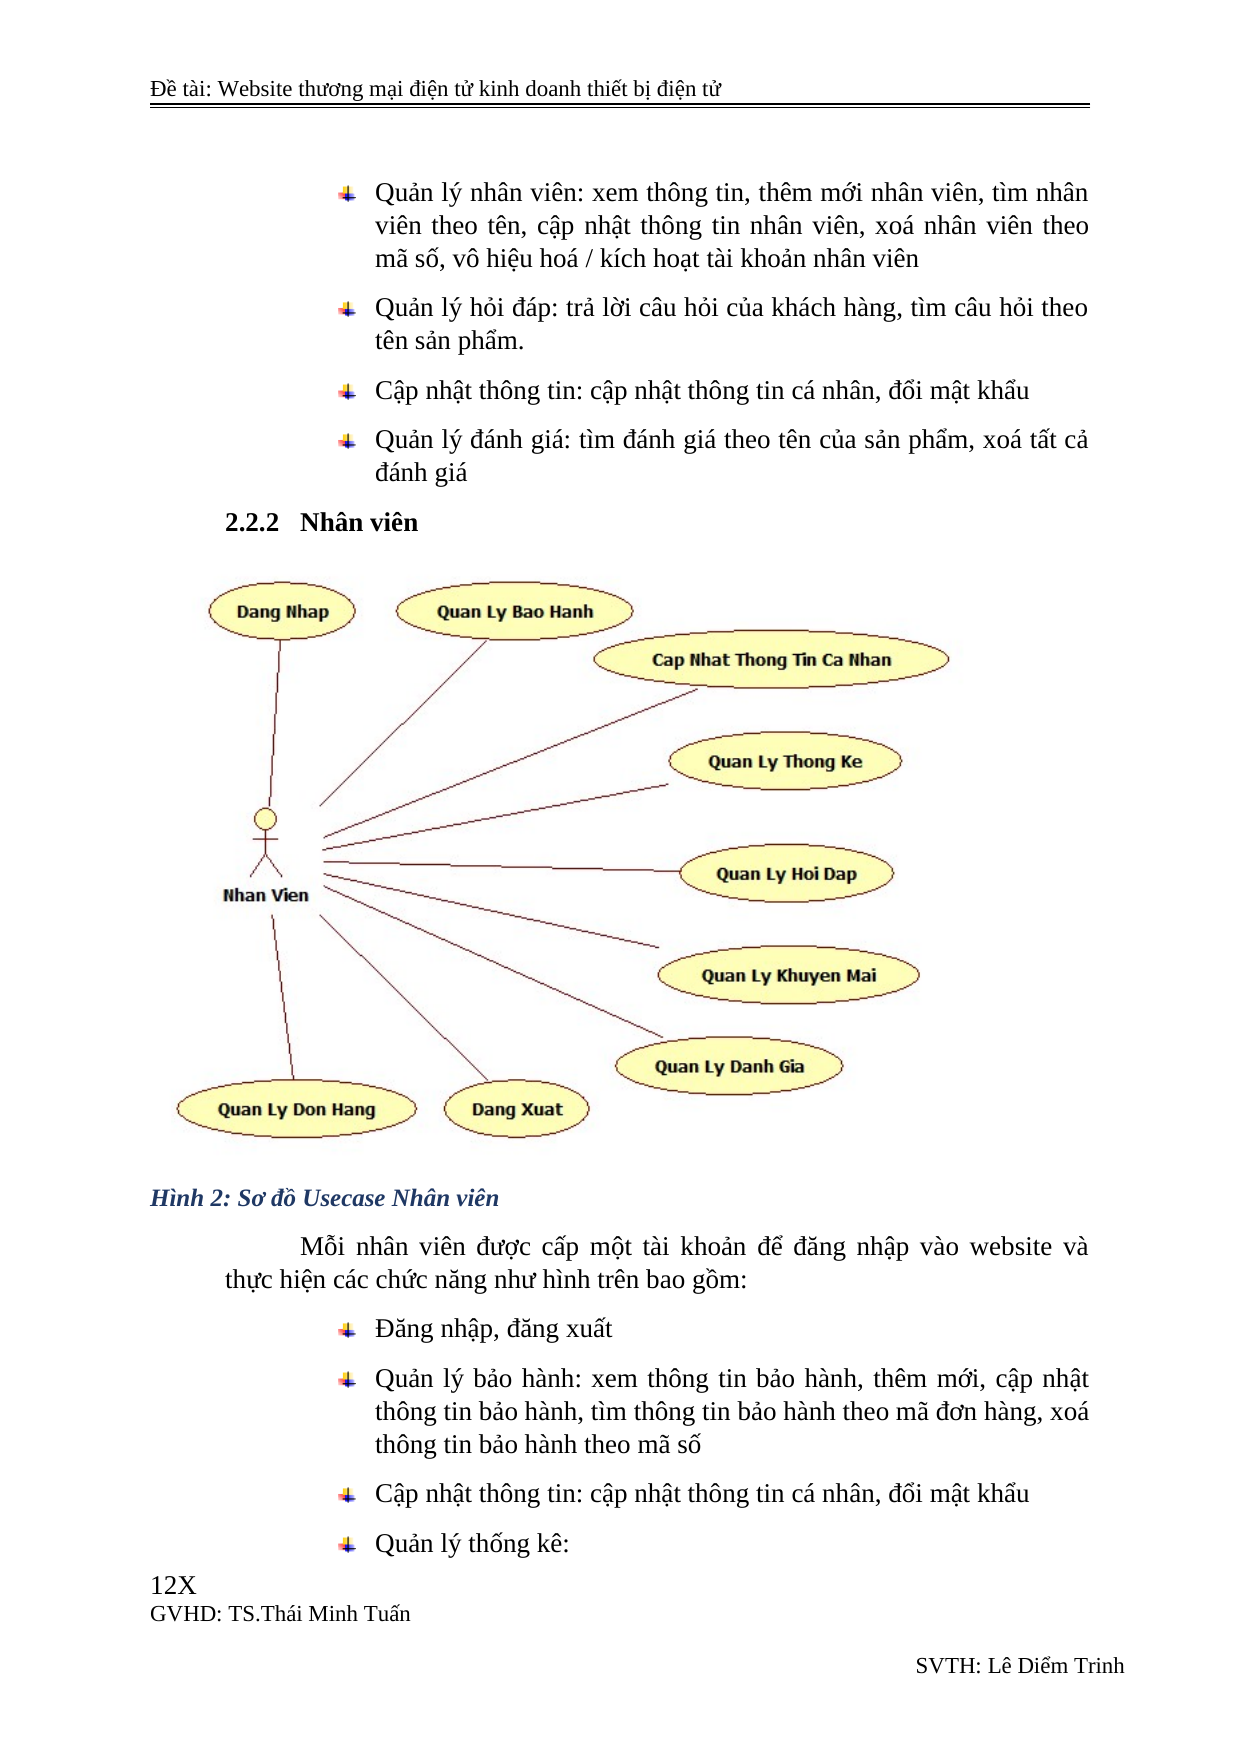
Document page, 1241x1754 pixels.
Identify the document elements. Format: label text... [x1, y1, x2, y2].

picture [338, 1370, 356, 1388]
picture [338, 1321, 356, 1338]
list Quản lý hỏi đáp: trả lời câu hỏi của khách hàng, tìm câu hỏi theo tên sản phẩm. [337, 291, 1090, 355]
picture [150, 555, 976, 1165]
list Cập nhật thông tin: cập nhật thông tin cá nhân, đổi mật khẩu [337, 374, 1090, 405]
list Quản lý nhân viên: xem thông tin, thêm mới nhân viên, tìm nhân viên theo tên, cập nhật thông tin nhân viên, xoá nhân viên theo mã số, vô hiệu hoá / kích hoạt tài khoản nhân viên [337, 176, 1090, 273]
picture [338, 432, 356, 449]
list Cập nhật thông tin: cập nhật thông tin cá nhân, đổi mật khẩu [337, 1477, 1090, 1508]
list Nhân viên [225, 506, 1090, 537]
list Quản lý đánh giá: tìm đánh giá theo tên của sản phẩm, xoá tất cả đánh giá [337, 423, 1090, 487]
picture [338, 184, 356, 202]
picture [338, 300, 356, 317]
picture [338, 1486, 356, 1503]
list Đăng nhập, đăng xuất [337, 1312, 1090, 1343]
list Quản lý thống kê: [337, 1527, 1090, 1558]
picture [338, 1535, 356, 1553]
text Mỗi nhân viên được cấp một tài khoản để đăng nhập vào website và thực hiện các chức năng như hình trên bao gồm: [225, 1230, 1090, 1294]
picture [338, 382, 356, 400]
list Quản lý bảo hành: xem thông tin bảo hành, thêm mới, cập nhật thông tin bảo hành, tìm thông tin bảo hành theo mã đơn hàng, xoá thông tin bảo hành theo mã số [337, 1362, 1090, 1459]
